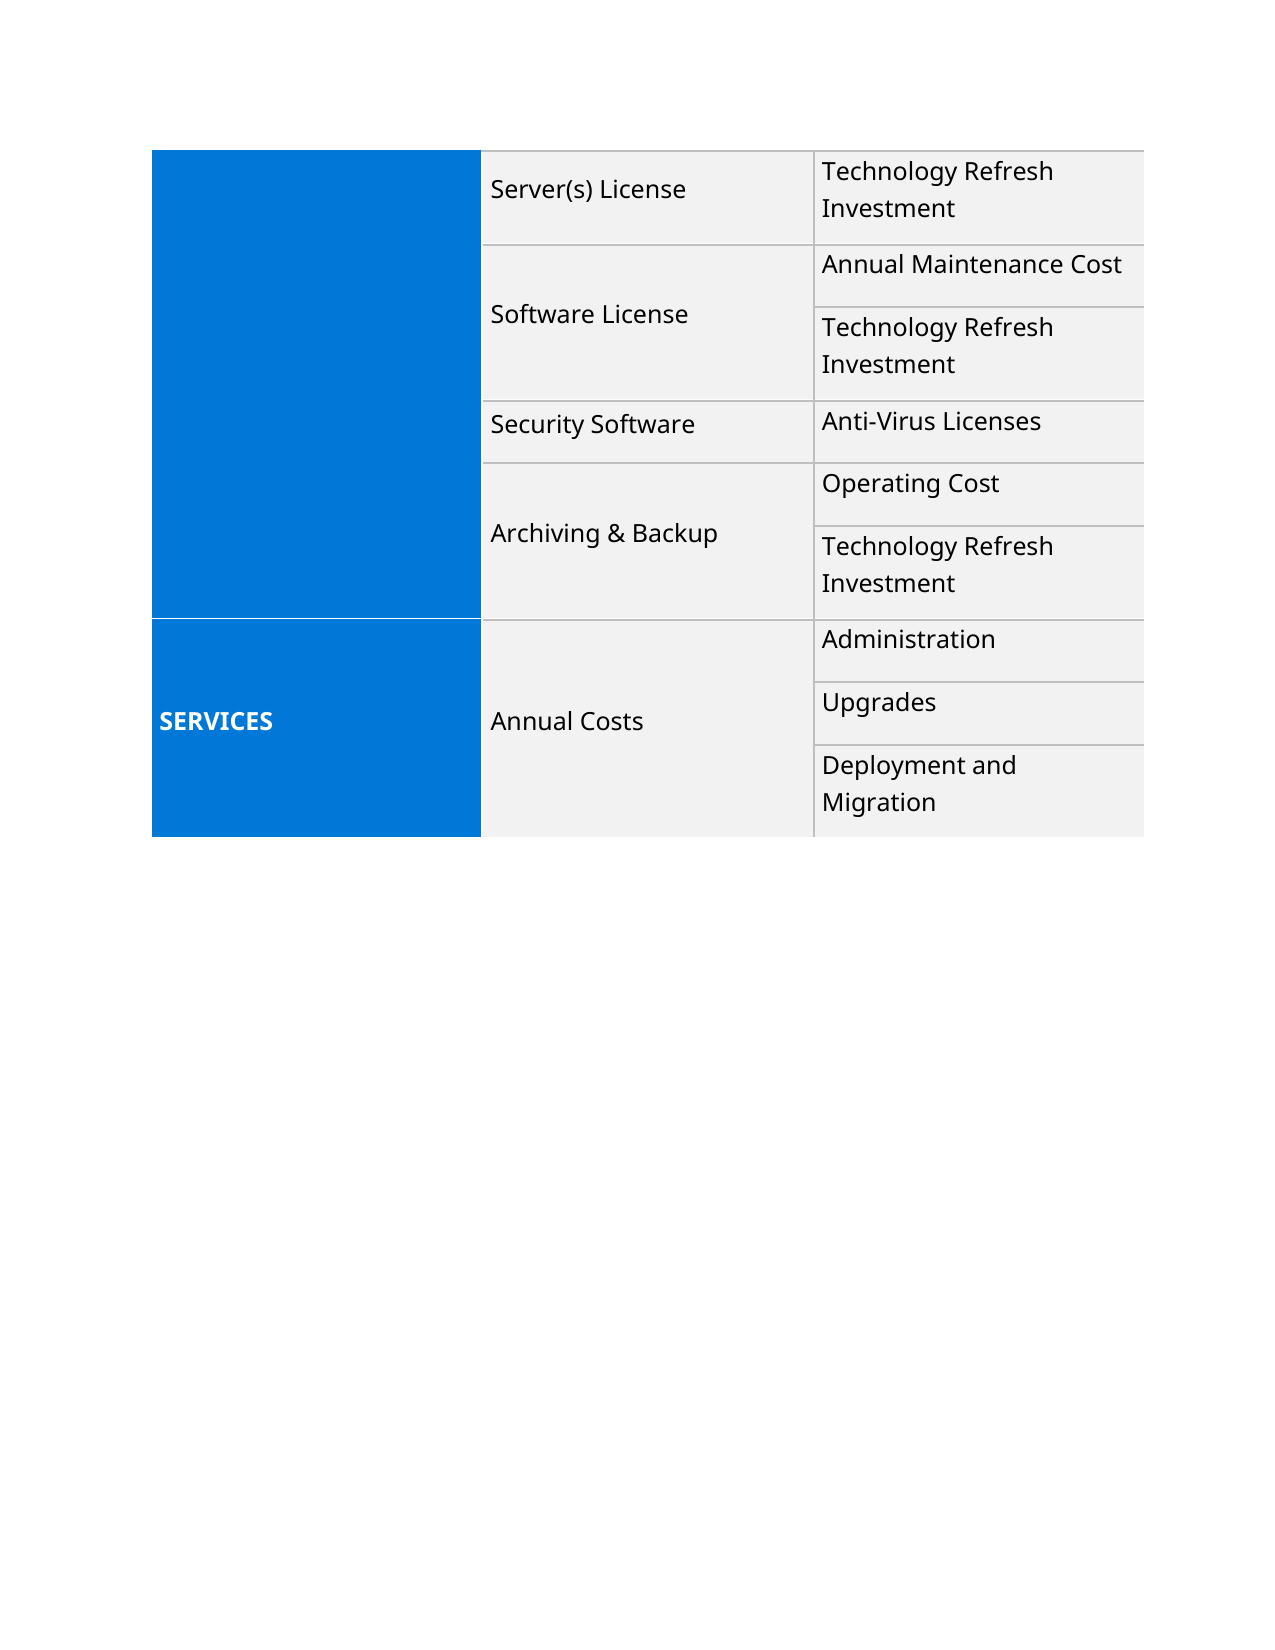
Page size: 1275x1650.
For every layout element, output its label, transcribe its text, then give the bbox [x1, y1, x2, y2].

table_cell Administration [815, 621, 1144, 681]
table_cell Software License [483, 246, 813, 399]
table_cell Annual Maintenance Cost [815, 246, 1144, 306]
table_cell Annual Costs [483, 621, 813, 837]
table_cell Upgrades [815, 683, 1144, 744]
table_cell Technology Refresh Investment [815, 308, 1144, 399]
table_cell Technology Refresh Investment [815, 152, 1144, 243]
table_cell Anti-Virus Licenses [815, 402, 1144, 462]
table_cell Security Software [483, 402, 813, 462]
table_cell Technology Refresh Investment [815, 527, 1144, 618]
table_cell Deployment and Migration [815, 746, 1144, 837]
table_cell SERVICES [152, 619, 481, 837]
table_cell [483, 152, 813, 243]
table_cell Archiving & Backup [483, 464, 813, 618]
table_cell Operating Cost [815, 464, 1144, 525]
